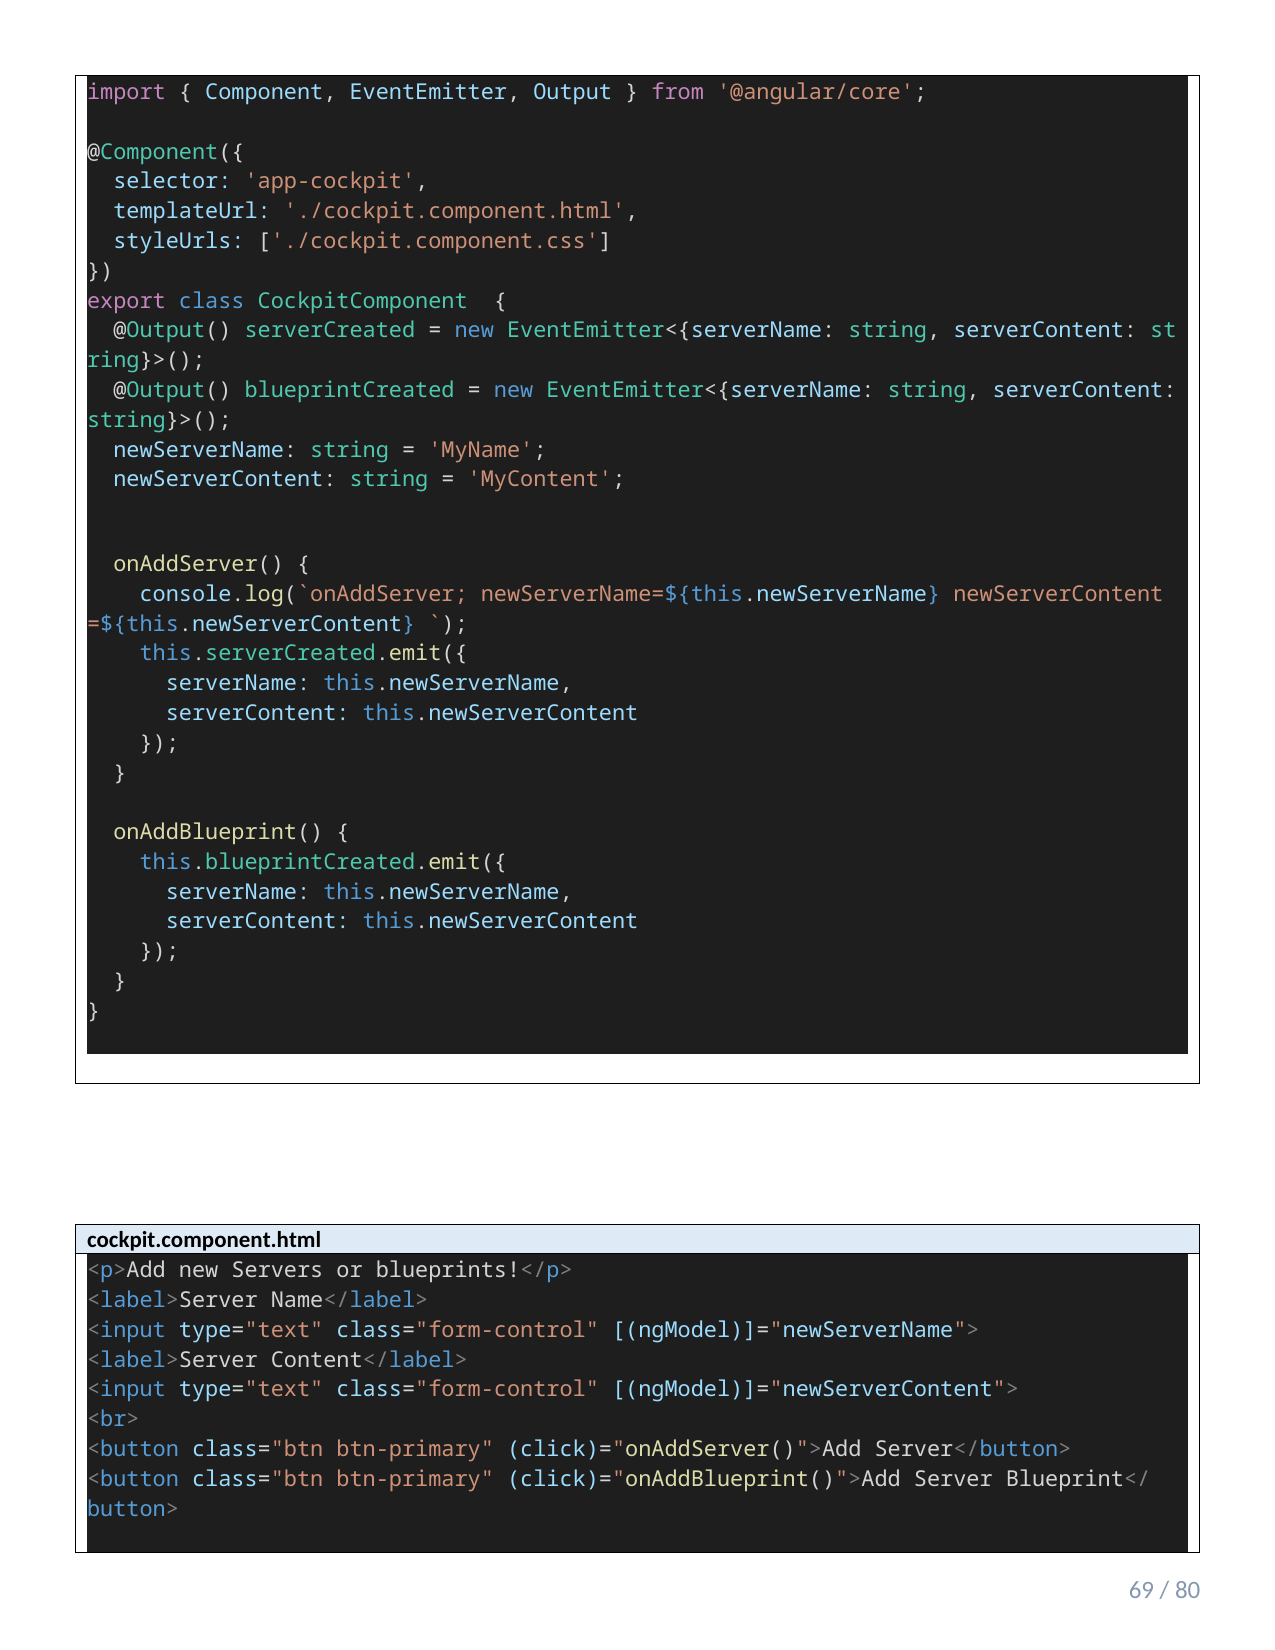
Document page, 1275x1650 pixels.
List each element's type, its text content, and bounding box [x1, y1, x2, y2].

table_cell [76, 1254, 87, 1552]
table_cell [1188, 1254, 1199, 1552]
table_cell import { Component, EventEmitter, Output } from '@angular/core'; @Component({ selector: 'app-cockpit', templateUrl: './cockpit.component.html', styleUrls: ['./cockpit.component.css'] }) export class CockpitComponent { @Output() serverCreated = new EventEmitter<{serverName: string, serverContent: string}>(); @Output() blueprintCreated = new EventEmitter<{serverName: string, serverContent: string}>(); newServerName: string = 'MyName'; newServerContent: string = 'MyContent'; onAddServer() { console.log(`onAddServer; newServerName=${this.newServerName} newServerContent=${this.newServerContent} `); this.serverCreated.emit({ serverName: this.newServerName, serverContent: this.newServerContent }); } onAddBlueprint() { this.blueprintCreated.emit({ serverName: this.newServerName, serverContent: this.newServerContent }); } } [76, 76, 1199, 1082]
table_header cockpit.component.html [76, 1225, 1199, 1253]
